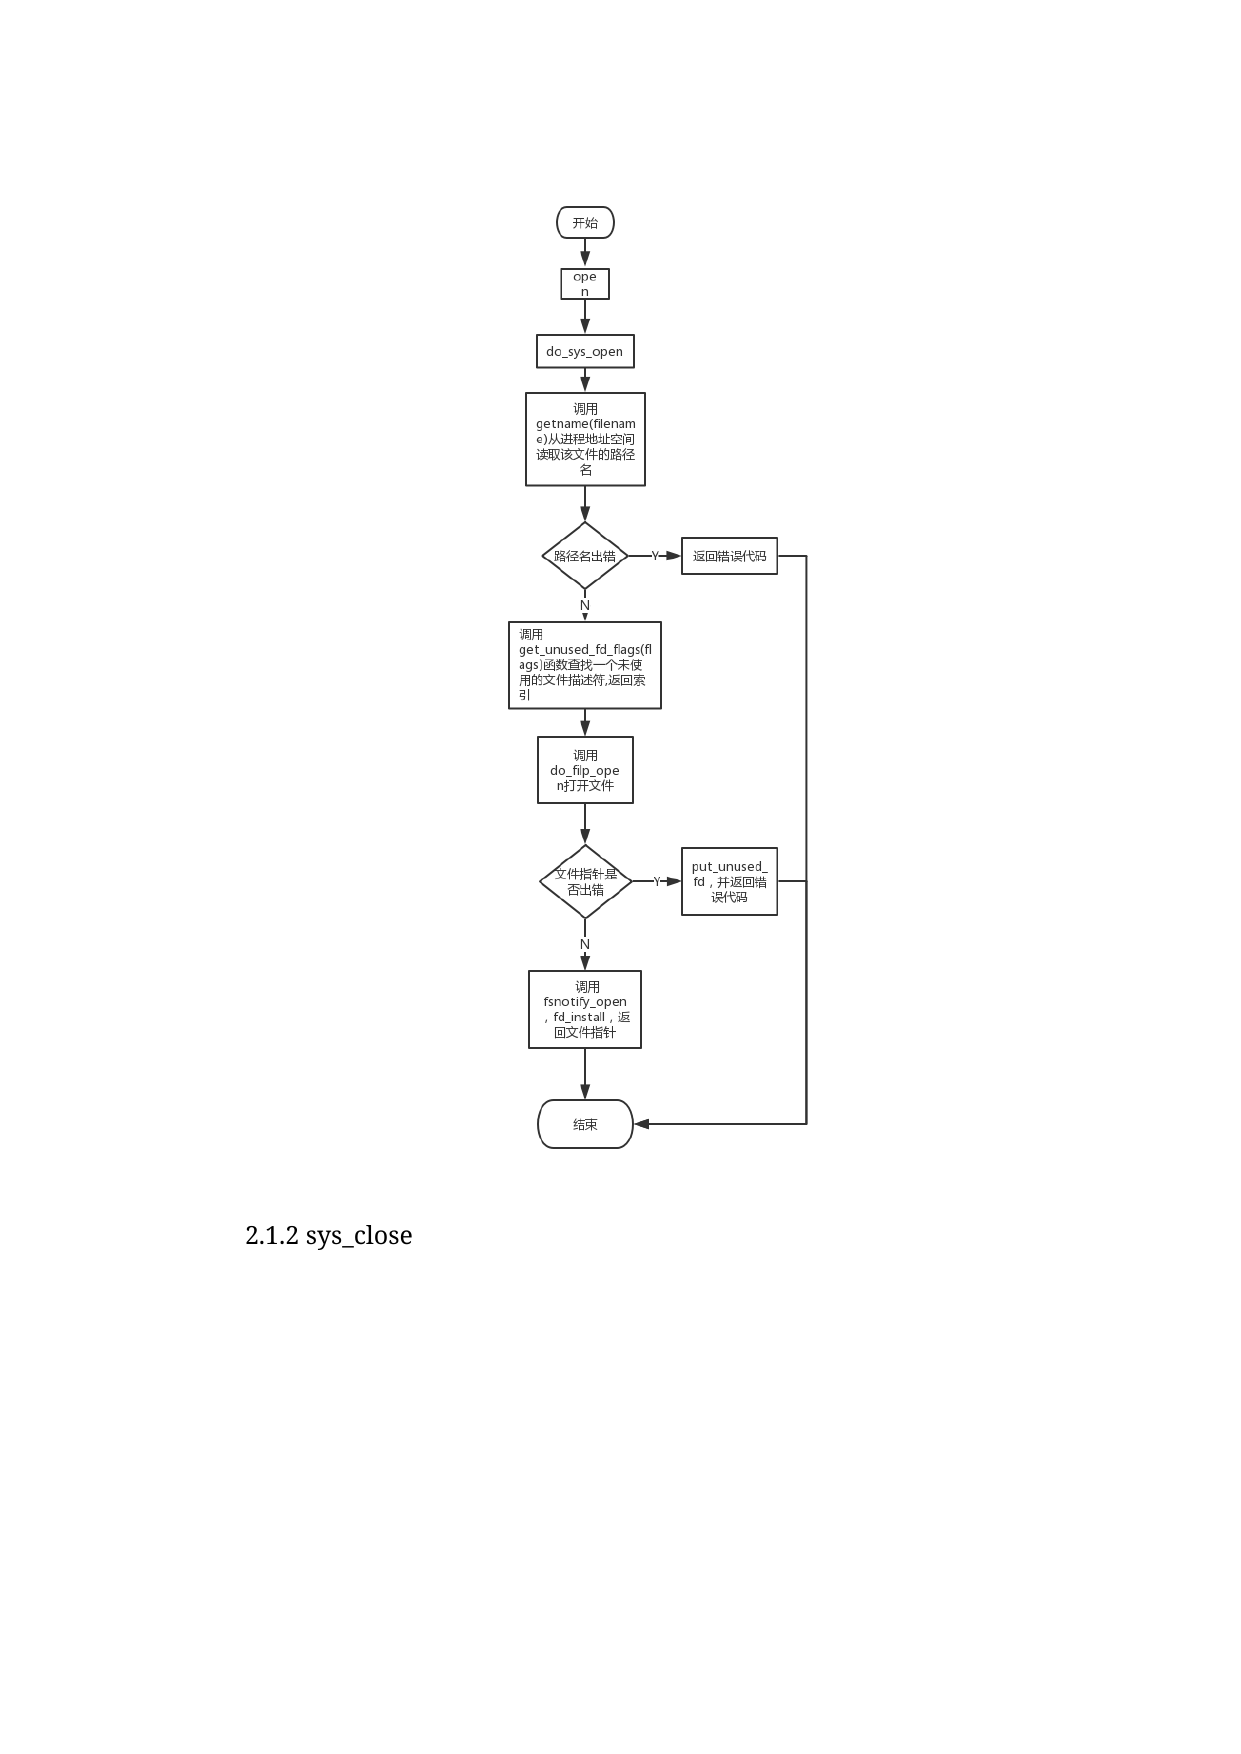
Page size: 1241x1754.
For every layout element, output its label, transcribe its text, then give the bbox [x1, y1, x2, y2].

text 2.1.2 sys_close [245, 1202, 1053, 1267]
picture [463, 162, 835, 1178]
